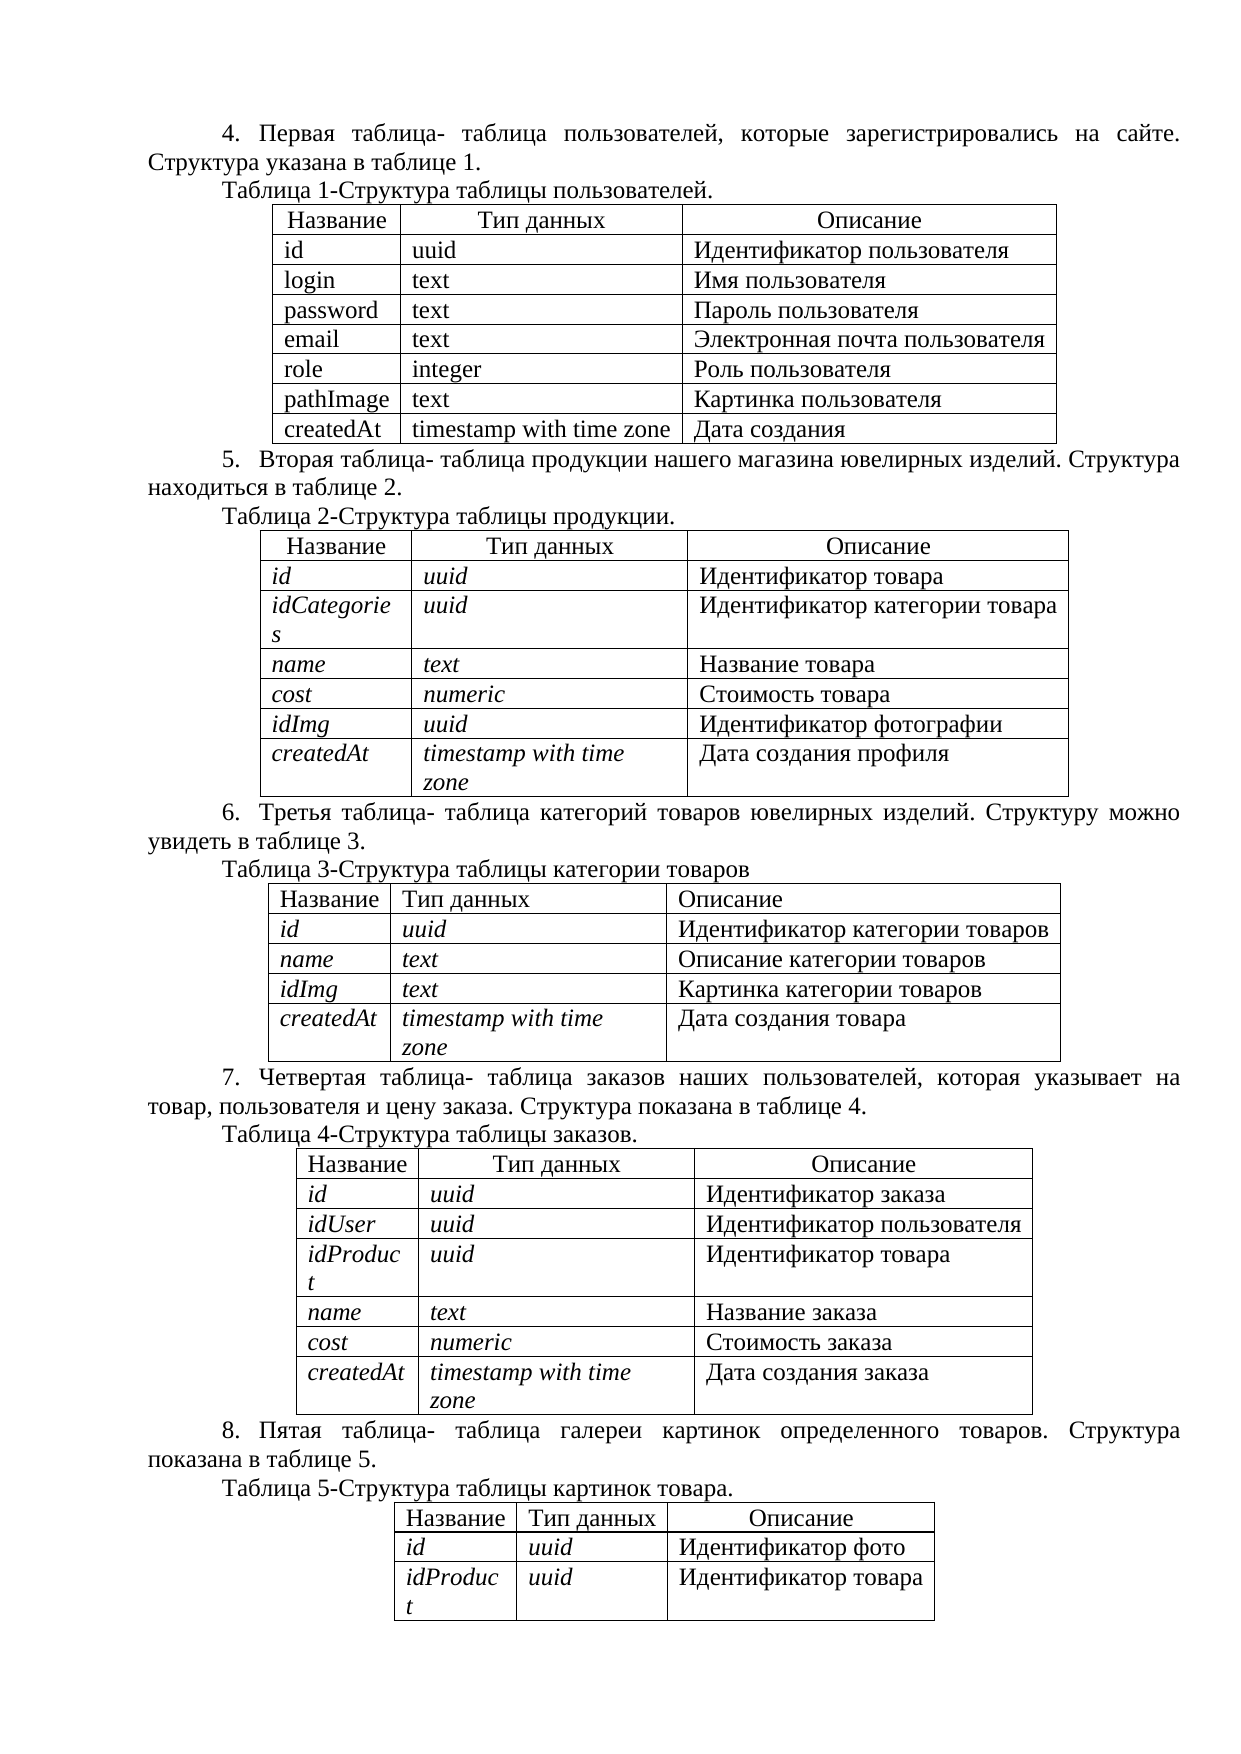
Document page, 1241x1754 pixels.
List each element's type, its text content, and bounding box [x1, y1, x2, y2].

table_cell text [401, 325, 682, 353]
text Таблица 5-Структура таблицы картинок товара. [148, 1473, 1181, 1502]
table_header Название [269, 884, 390, 913]
table_header Тип данных [391, 884, 666, 913]
table_header Название [273, 205, 400, 234]
table_header Тип данных [412, 531, 687, 560]
table_cell name [269, 944, 390, 973]
table_cell Имя пользователя [683, 265, 1056, 294]
table_cell id [269, 914, 390, 943]
table_cell Идентификатор категории товаров [667, 914, 1060, 943]
table_cell Идентификатор товара [668, 1562, 934, 1620]
table_cell uuid [419, 1209, 694, 1238]
table_cell uuid [517, 1533, 667, 1561]
table_cell Дата создания заказа [695, 1357, 1032, 1414]
table_cell id [395, 1533, 516, 1561]
text Таблица 2-Структура таблицы продукции. [148, 501, 1181, 530]
table_cell text [401, 265, 682, 294]
table_header Тип данных [419, 1149, 694, 1178]
table_cell email [273, 325, 400, 353]
table_cell Стоимость товара [688, 679, 1068, 708]
table_cell Дата создания товара [667, 1004, 1060, 1061]
table_cell numeric [412, 679, 687, 708]
table_cell id [273, 235, 400, 264]
table_cell uuid [412, 561, 687, 589]
table_cell uuid [517, 1562, 667, 1620]
table_cell role [273, 354, 400, 383]
table_cell idImg [269, 974, 390, 1002]
table_cell createdAt [269, 1004, 390, 1061]
table_cell createdAt [273, 414, 400, 443]
table_cell Идентификатор фотографии [688, 709, 1068, 737]
table_cell integer [401, 354, 682, 383]
table_cell cost [261, 679, 411, 708]
table_cell id [297, 1179, 418, 1208]
table_cell text [401, 384, 682, 413]
table_cell Дата создания [683, 414, 1056, 443]
table_cell text [419, 1297, 694, 1326]
table_header Название [395, 1503, 516, 1531]
text Таблица 3-Структура таблицы категории товаров [148, 854, 1181, 883]
table_cell idProduct [297, 1239, 418, 1296]
table_cell Электронная почта пользователя [683, 325, 1056, 353]
table_cell Идентификатор заказа [695, 1179, 1032, 1208]
table_cell idCategories [261, 591, 411, 648]
table_cell Идентификатор товара [688, 561, 1068, 589]
table_cell id [261, 561, 411, 589]
table_header Название [297, 1149, 418, 1178]
table_cell idImg [261, 709, 411, 737]
table_cell timestamp with time zone [412, 739, 687, 796]
table_cell Идентификатор пользователя [683, 235, 1056, 264]
table_cell uuid [412, 591, 687, 648]
table_cell password [273, 295, 400, 323]
table_cell Картинка пользователя [683, 384, 1056, 413]
text Таблица 4-Структура таблицы заказов. [148, 1119, 1181, 1148]
table_cell Название заказа [695, 1297, 1032, 1326]
table_cell Стоимость заказа [695, 1327, 1032, 1356]
table_header Описание [668, 1503, 934, 1531]
table_header Описание [695, 1149, 1032, 1178]
table_cell Идентификатор пользователя [695, 1209, 1032, 1238]
list Четвертая таблица- таблица заказов наших пользователей, которая указывает на товар, пользователя и цену заказа. Структура показана в таблице 4. [148, 1062, 1181, 1119]
table_cell timestamp with time zone [391, 1004, 666, 1061]
table_cell text [391, 944, 666, 973]
table_header Описание [688, 531, 1068, 560]
list Первая таблица- таблица пользователей, которые зарегистрировались на сайте. Структура указана в таблице 1. [148, 118, 1181, 176]
table_cell Дата создания профиля [688, 739, 1068, 796]
table_cell Идентификатор фото [668, 1533, 934, 1561]
table_cell name [297, 1297, 418, 1326]
table_cell Идентификатор категории товара [688, 591, 1068, 648]
table_cell numeric [419, 1327, 694, 1356]
table_cell Идентификатор товара [695, 1239, 1032, 1296]
table_cell uuid [401, 235, 682, 264]
table_cell timestamp with time zone [419, 1357, 694, 1414]
table_header Название [261, 531, 411, 560]
table_cell text [391, 974, 666, 1002]
table_cell text [412, 649, 687, 678]
table_cell login [273, 265, 400, 294]
table_cell uuid [419, 1179, 694, 1208]
table_cell createdAt [297, 1357, 418, 1414]
table_cell Описание категории товаров [667, 944, 1060, 973]
table_cell idProduct [395, 1562, 516, 1620]
table_cell Роль пользователя [683, 354, 1056, 383]
table_header Описание [667, 884, 1060, 913]
table_header Описание [683, 205, 1056, 234]
table_cell cost [297, 1327, 418, 1356]
table_cell Название товара [688, 649, 1068, 678]
table_cell name [261, 649, 411, 678]
table_cell uuid [391, 914, 666, 943]
table_header Тип данных [517, 1503, 667, 1531]
table_cell uuid [412, 709, 687, 737]
table_cell timestamp with time zone [401, 414, 682, 443]
table_cell createdAt [261, 739, 411, 796]
list Вторая таблица- таблица продукции нашего магазина ювелирных изделий. Структура находиться в таблице 2. [148, 444, 1181, 501]
table_cell idUser [297, 1209, 418, 1238]
table_cell Картинка категории товаров [667, 974, 1060, 1002]
list Пятая таблица- таблица галереи картинок определенного товаров. Структура показана в таблице 5. [148, 1415, 1181, 1473]
text Таблица 1-Структура таблицы пользователей. [148, 176, 1181, 204]
table_cell text [401, 295, 682, 323]
table_cell uuid [419, 1239, 694, 1296]
table_cell Пароль пользователя [683, 295, 1056, 323]
table_cell pathImage [273, 384, 400, 413]
table_header Тип данных [401, 205, 682, 234]
list Третья таблица- таблица категорий товаров ювелирных изделий. Структуру можно увидеть в таблице 3. [148, 797, 1181, 854]
